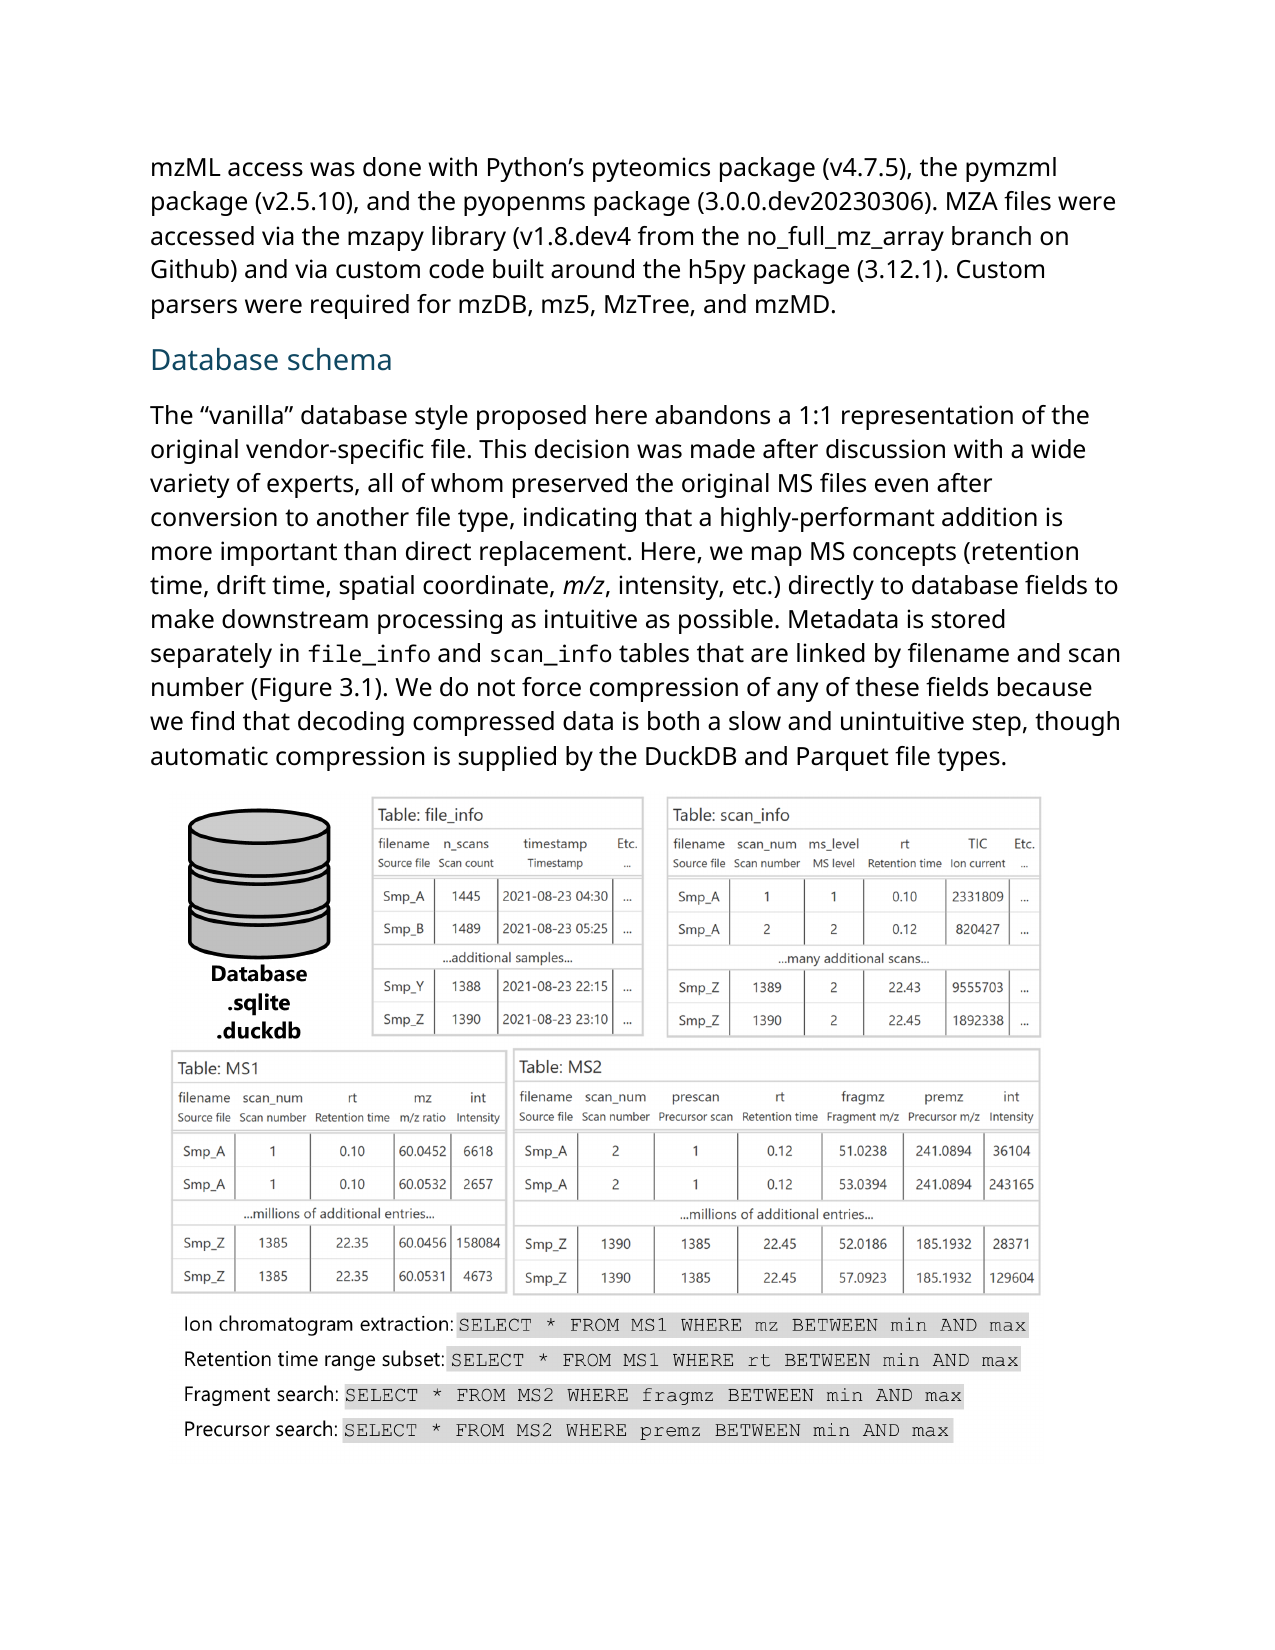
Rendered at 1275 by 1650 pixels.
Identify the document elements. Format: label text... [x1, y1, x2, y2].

text mzML access was done with Python’s pyteomics package (v4.7.5), the pymzml package (v2.5.10), and the pyopenms package (3.0.0.dev20230306). MZA files were accessed via the mzapy library (v1.8.dev4 from the no_full_mz_array branch on Github) and via custom code built around the h5py package (3.12.1). Custom parsers were required for mzDB, mz5, MzTree, and mzMD. [150, 150, 1125, 320]
text The “vanilla” database style proposed here abandons a 1:1 representation of the original vendor-specific file. This decision was made after discussion with a wide variety of experts, all of whom preserved the original MS files even after conversion to another file type, indicating that a highly-performant addition is more important than direct replacement. Here, we map MS concepts (retention time, drift time, spatial coordinate, m/z, intensity, etc.) directly to database fields to make downstream processing as intuitive as possible. Metadata is stored separately in file_info and scan_info tables that are linked by filename and scan number (Figure 3.1). We do not force compression of any of these fields because we find that decoding compressed data is both a slow and unintuitive step, though automatic compression is supplied by the DuckDB and Parquet file types. [150, 397, 1125, 772]
picture [168, 791, 1044, 1464]
subtitle Database schema [150, 339, 1125, 379]
